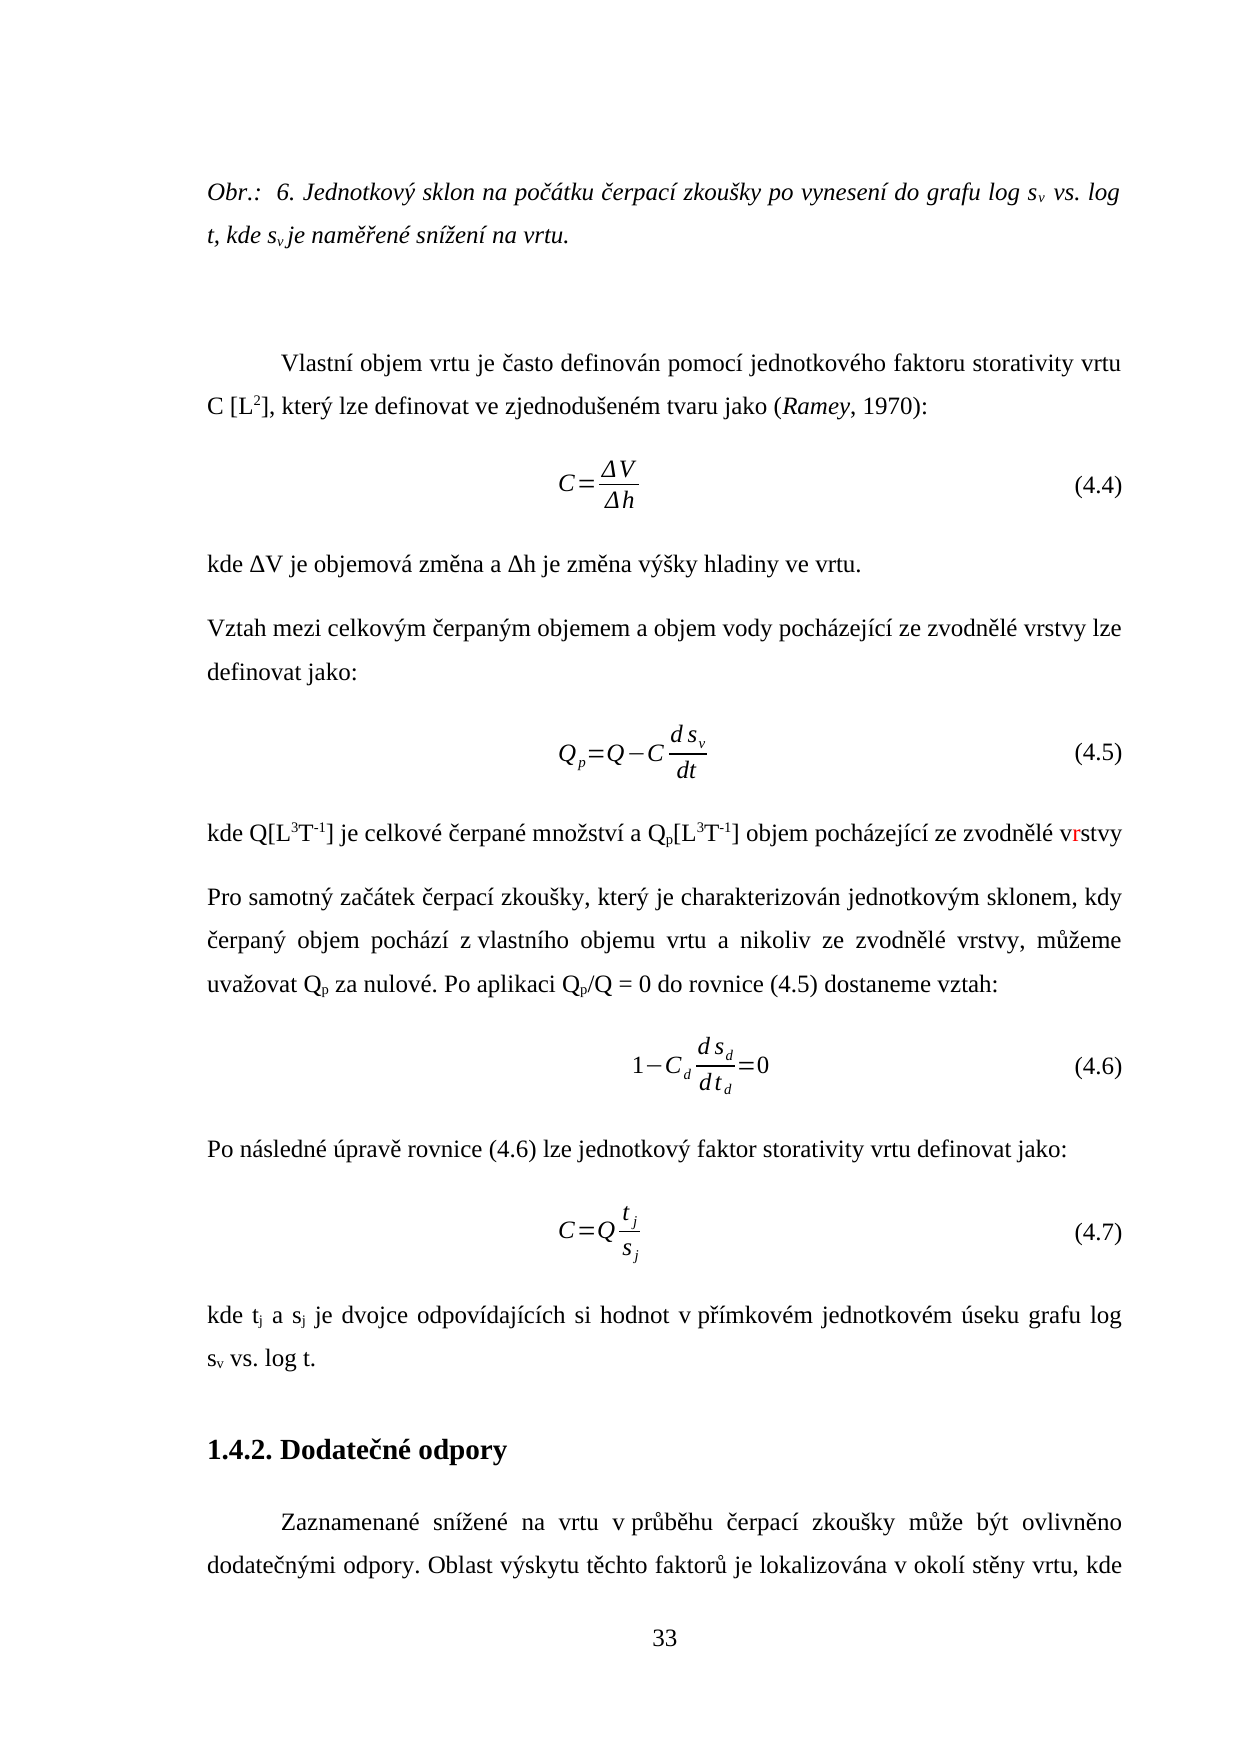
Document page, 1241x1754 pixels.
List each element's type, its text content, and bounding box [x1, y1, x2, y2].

text kde ΔV je objemová změna a Δh je změna výšky hladiny ve vrtu. [207, 549, 1122, 578]
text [207, 1507, 1122, 1579]
text Obr.: 6. Jednotkový sklon na počátku čerpací zkoušky po vynesení do grafu log sv vs. log t, kde sv je naměřené snížení na vrtu. [207, 177, 1122, 249]
text Po následné úpravě rovnice (4.6) lze jednotkový faktor storativity vrtu definovat jako: [207, 1134, 1122, 1163]
text kde tj a sj je dvojce odpovídajících si hodnot v přímkovém jednotkovém úseku grafu log sv vs. log t. [207, 1300, 1122, 1372]
subtitle 1.4.2. Dodatečné odpory [207, 1432, 1122, 1465]
text (4.6) [207, 1033, 1122, 1099]
text Vztah mezi celkovým čerpaným objemem a objem vody pocházející ze zvodnělé vrstvy lze definovat jako: [207, 613, 1122, 685]
text Pro samotný začátek čerpací zkoušky, který je charakterizován jednotkovým sklonem, kdy čerpaný objem pochází z vlastního objemu vrtu a nikoliv ze zvodnělé vrstvy, můžeme uvažovat Qp za nulové. Po aplikaci Qp/Q = 0 do rovnice (4.5) dostaneme vztah: [207, 882, 1122, 997]
text kde Q[L3T-1] je celkové čerpané množství a Qp[L3T-1] objem pocházející ze zvodnělé vrstvy [207, 818, 1122, 847]
text (4.5) [207, 721, 1122, 783]
text (4.7) [207, 1198, 1122, 1264]
text (4.4) [207, 455, 1122, 514]
text Vlastní objem vrtu je často definován pomocí jednotkového faktoru storativity vrtu C [L2], který lze definovat ve zjednodušeném tvaru jako (Ramey, 1970): [207, 348, 1122, 420]
